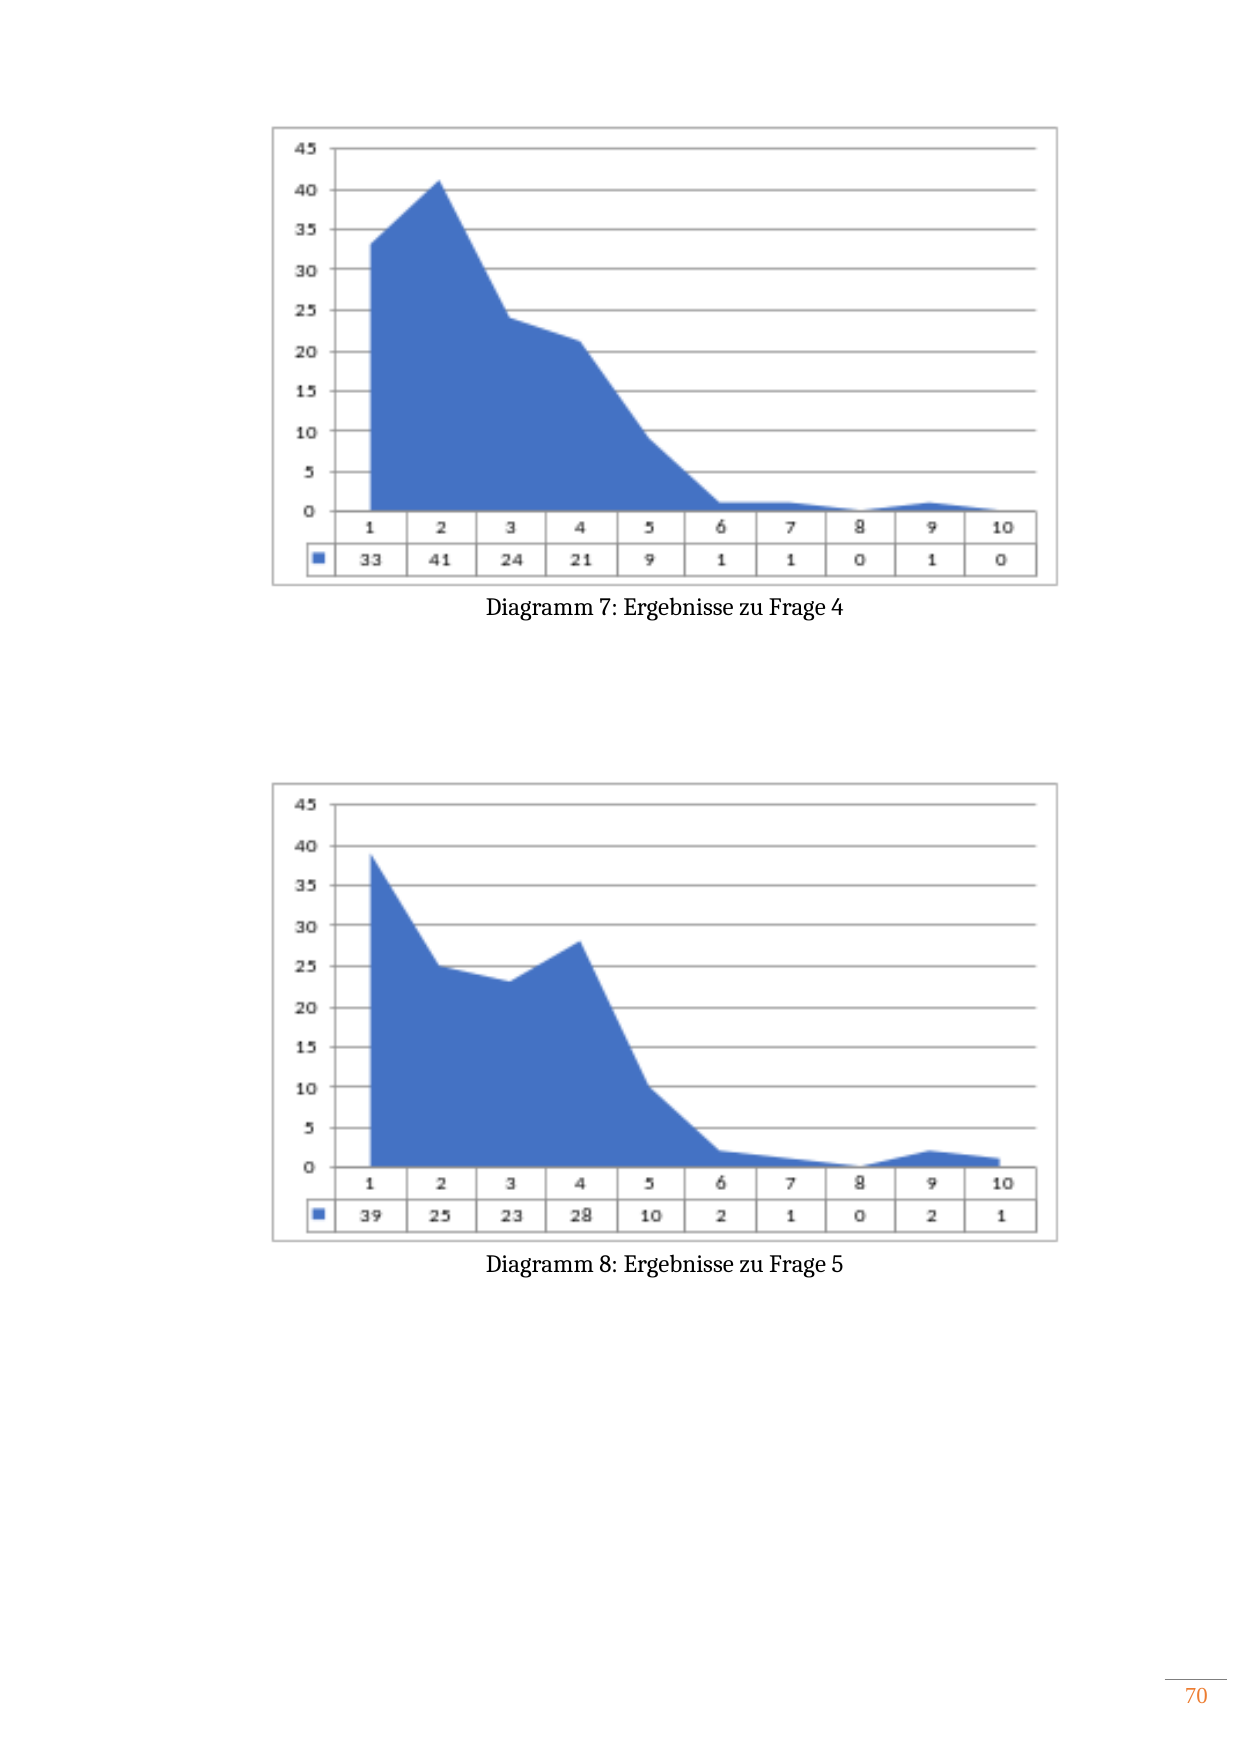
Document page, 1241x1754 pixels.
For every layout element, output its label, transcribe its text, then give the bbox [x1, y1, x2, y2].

text Diagramm 8: Ergebnisse zu Frage 5 [177, 1249, 1152, 1278]
text Diagramm 7: Ergebnisse zu Frage 4 [177, 593, 1152, 622]
